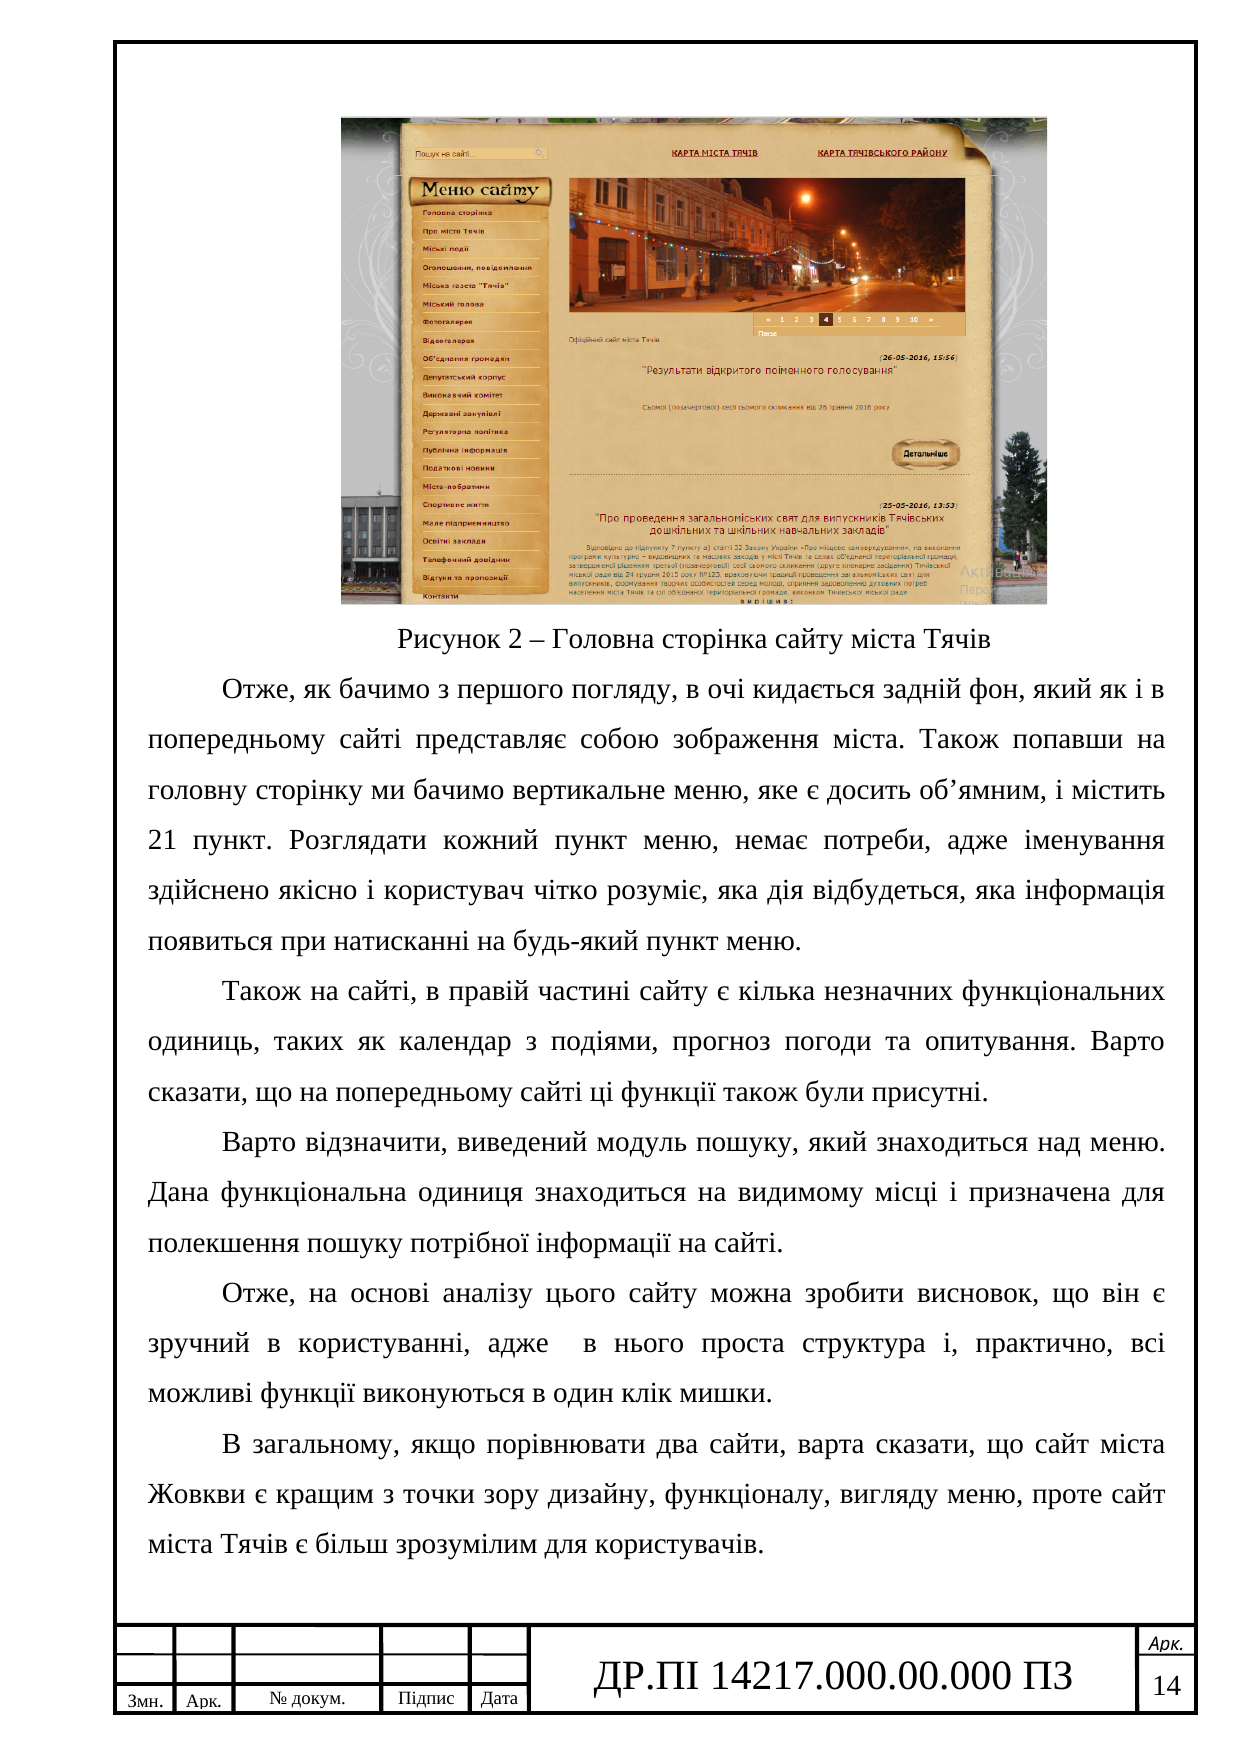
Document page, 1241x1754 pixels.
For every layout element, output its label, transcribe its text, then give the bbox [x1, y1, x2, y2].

text Варто відзначити, виведений модуль пошуку, який знаходиться над меню. Дана функціональна одиниця знаходиться на видимому місці і призначена для полекшення пошуку потрібної інформації на сайті. [148, 1124, 1167, 1258]
text Отже, як бачимо з першого погляду, в очі кидається задній фон, який як і в попередньому сайті представляє собою зображення міста. Також попавши на головну сторінку ми бачимо вертикальне меню, яке є досить об’ямним, і містить 21 пункт. Розглядати кожний пункт меню, немає потреби, адже іменування здійснено якісно і користувач чітко розуміє, яка дія відбудеться, яка інформація появиться при натисканні на будь-який пункт меню. [148, 671, 1167, 956]
text Рисунок 2 – Головна сторінка сайту міста Тячів [148, 621, 1167, 654]
text Отже, на основі аналізу цього сайту можна зробити висновок, що він є зручний в користуванні, адже в нього проста структура і, практично, всі можливі функції виконуються в один клік мишки. [148, 1275, 1167, 1409]
picture [341, 116, 1048, 605]
text Також на сайті, в правій частині сайту є кілька незначних функціональних одиниць, таких як календар з подіями, прогноз погоди та опитування. Варто сказати, що на попередньому сайті ці функції також були присутні. [148, 973, 1167, 1107]
text В загальному, якщо порівнювати два сайти, варта сказати, що сайт міста Жовкви є кращим з точки зору дизайну, функціоналу, вигляду меню, проте сайт міста Тячів є більш зрозумілим для користувачів. [148, 1426, 1167, 1560]
